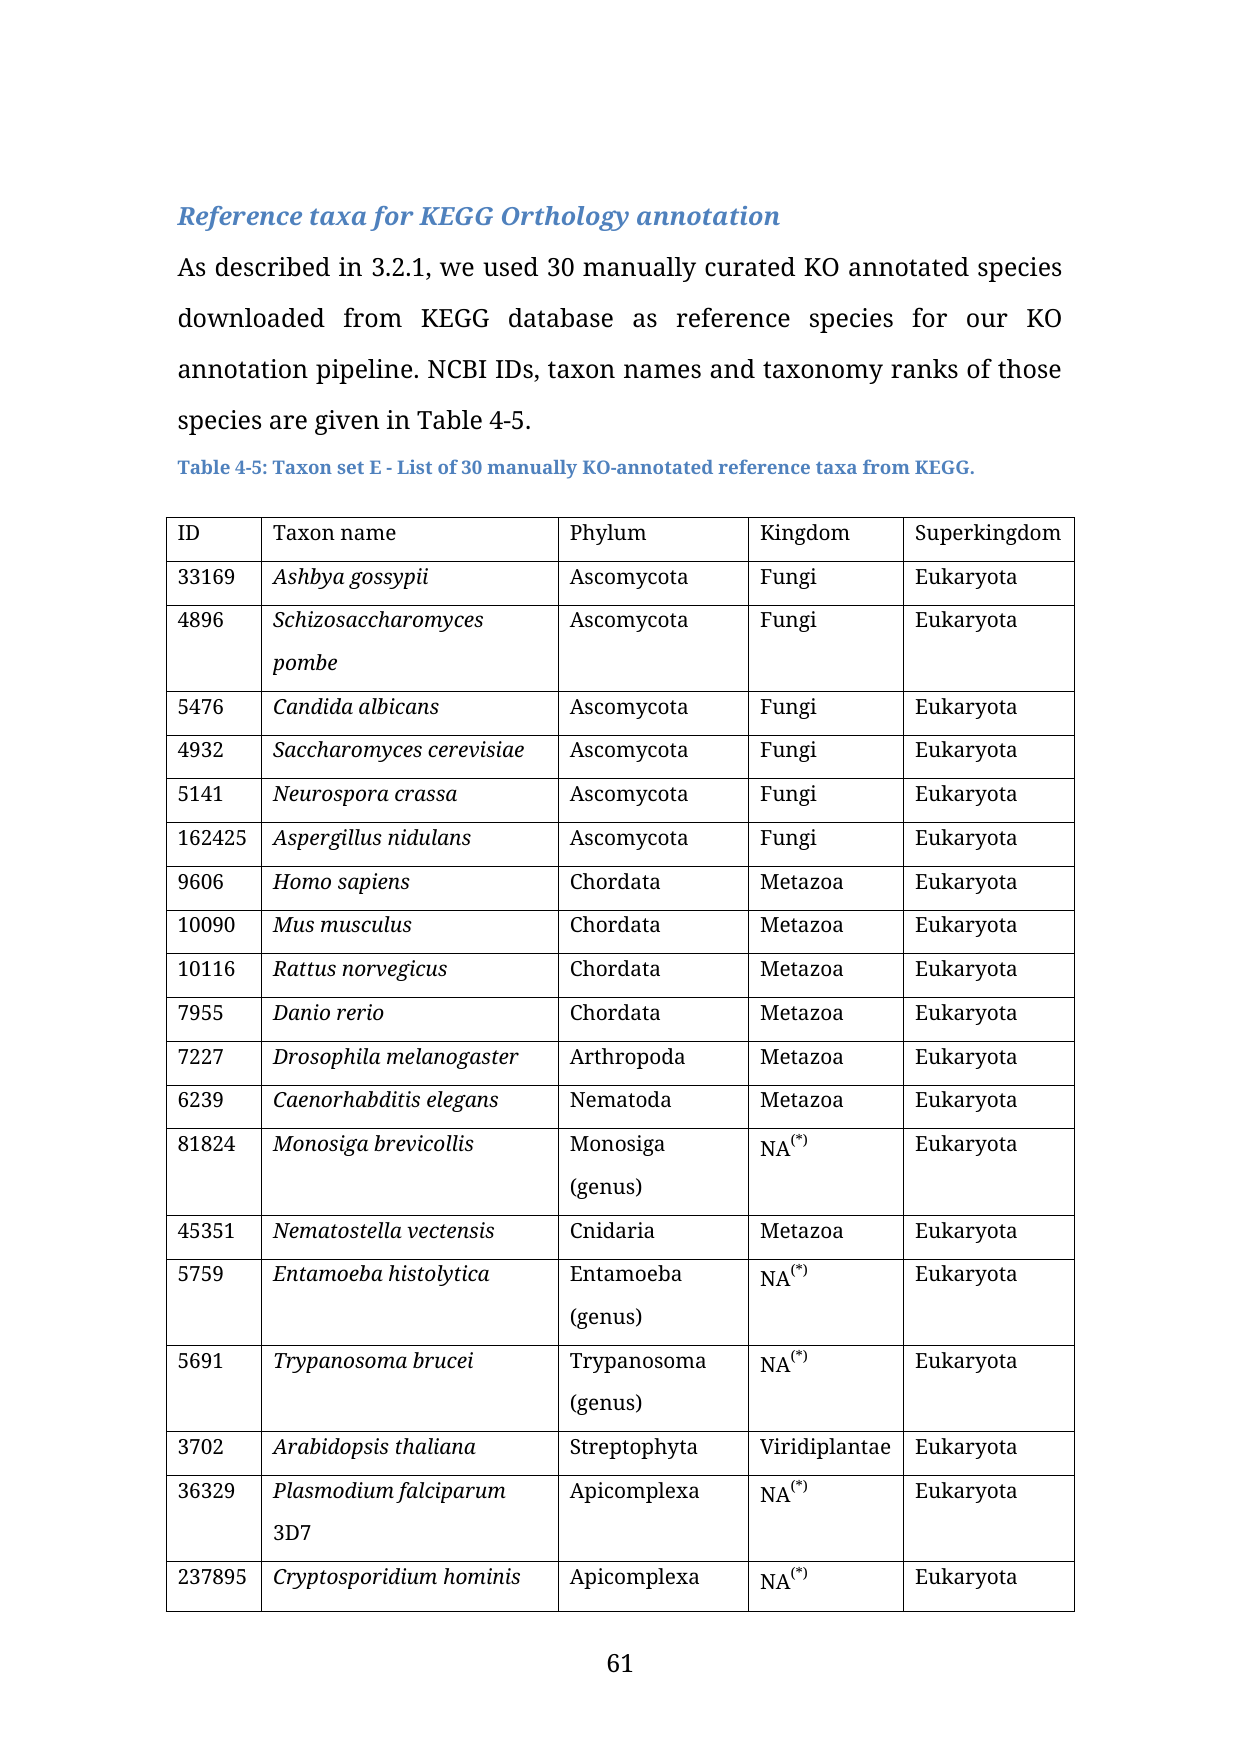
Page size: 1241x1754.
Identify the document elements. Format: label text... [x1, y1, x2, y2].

table_cell Metazoa [749, 954, 903, 997]
table_cell Eukaryota [904, 692, 1074, 734]
table_cell Fungi [749, 692, 903, 734]
table_cell 6239 [167, 1086, 261, 1128]
table_cell 10116 [167, 954, 261, 997]
table_cell Fungi [749, 779, 903, 822]
table_cell NA(*) [749, 1260, 903, 1345]
table_header Superkingdom [904, 518, 1074, 561]
table_header Taxon name [262, 518, 558, 561]
table_cell 7227 [167, 1042, 261, 1084]
table_cell 5759 [167, 1260, 261, 1345]
table_cell 5691 [167, 1346, 261, 1431]
table_cell Eukaryota [904, 1216, 1074, 1258]
table_cell Metazoa [749, 998, 903, 1041]
table_cell Aspergillus nidulans [262, 823, 558, 866]
table_cell Nematoda [559, 1086, 748, 1128]
table_cell 5141 [167, 779, 261, 822]
table_cell 3702 [167, 1432, 261, 1475]
table_cell Entamoeba histolytica [262, 1260, 558, 1345]
table_cell Ascomycota [559, 692, 748, 734]
table_cell Eukaryota [904, 562, 1074, 604]
table_cell Cnidaria [559, 1216, 748, 1258]
table_cell Ascomycota [559, 736, 748, 778]
table_cell Caenorhabditis elegans [262, 1086, 558, 1128]
table_cell NA(*) [749, 1346, 903, 1431]
table_cell Candida albicans [262, 692, 558, 734]
table_cell Metazoa [749, 1216, 903, 1258]
table_cell Eukaryota [904, 1042, 1074, 1084]
table_cell Arthropoda [559, 1042, 748, 1084]
table_cell Eukaryota [904, 1346, 1074, 1431]
table_cell 237895 [167, 1562, 261, 1611]
table_cell Mus musculus [262, 911, 558, 953]
table_cell Ascomycota [559, 779, 748, 822]
table_cell Streptophyta [559, 1432, 748, 1475]
table_cell 7955 [167, 998, 261, 1041]
table_cell Fungi [749, 562, 903, 604]
table_cell Eukaryota [904, 998, 1074, 1041]
table_cell 4896 [167, 606, 261, 691]
table_cell NA(*) [749, 1129, 903, 1215]
table_cell Nematostella vectensis [262, 1216, 558, 1258]
table_cell Ashbya gossypii [262, 562, 558, 604]
table_cell Eukaryota [904, 911, 1074, 953]
table_cell Fungi [749, 606, 903, 691]
table_cell 162425 [167, 823, 261, 866]
table_cell Eukaryota [904, 1432, 1074, 1475]
table_header Phylum [559, 518, 748, 561]
table_cell Eukaryota [904, 1260, 1074, 1345]
table_cell Eukaryota [904, 1086, 1074, 1128]
table_cell Chordata [559, 954, 748, 997]
table_cell Apicomplexa [559, 1476, 748, 1561]
table_cell Ascomycota [559, 606, 748, 691]
table_cell Ascomycota [559, 562, 748, 604]
table_cell Trypanosoma brucei [262, 1346, 558, 1431]
table_cell Eukaryota [904, 606, 1074, 691]
table_cell 5476 [167, 692, 261, 734]
text Reference taxa for KEGG Orthology annotation [177, 199, 1063, 233]
table_cell 45351 [167, 1216, 261, 1258]
table_header ID [167, 518, 261, 561]
table_cell Schizosaccharomyces pombe [262, 606, 558, 691]
table_cell Danio rerio [262, 998, 558, 1041]
table_cell Eukaryota [904, 823, 1074, 866]
table_cell Monosiga brevicollis [262, 1129, 558, 1215]
table_cell Monosiga (genus) [559, 1129, 748, 1215]
table_cell Drosophila melanogaster [262, 1042, 558, 1084]
table_cell Eukaryota [904, 954, 1074, 997]
table_cell Entamoeba (genus) [559, 1260, 748, 1345]
table_cell Eukaryota [904, 1476, 1074, 1561]
table_cell Chordata [559, 998, 748, 1041]
table_cell 9606 [167, 867, 261, 909]
table_cell NA(*) [749, 1476, 903, 1561]
table_cell Eukaryota [904, 1129, 1074, 1215]
table_cell Metazoa [749, 911, 903, 953]
table_cell 10090 [167, 911, 261, 953]
table_cell 4932 [167, 736, 261, 778]
table_header Kingdom [749, 518, 903, 561]
table_cell Saccharomyces cerevisiae [262, 736, 558, 778]
table_cell Fungi [749, 736, 903, 778]
table_cell Metazoa [749, 867, 903, 909]
table_cell 81824 [167, 1129, 261, 1215]
table_cell Eukaryota [904, 1562, 1074, 1611]
table_cell Eukaryota [904, 867, 1074, 909]
table_cell Fungi [749, 823, 903, 866]
table_cell Apicomplexa [559, 1562, 748, 1611]
table_cell Eukaryota [904, 736, 1074, 778]
table_cell 36329 [167, 1476, 261, 1561]
table_cell 33169 [167, 562, 261, 604]
table_cell Plasmodium falciparum 3D7 [262, 1476, 558, 1561]
table_cell Cryptosporidium hominis [262, 1562, 558, 1611]
table_cell Homo sapiens [262, 867, 558, 909]
table_cell Eukaryota [904, 779, 1074, 822]
table_cell Neurospora crassa [262, 779, 558, 822]
table_cell Viridiplantae [749, 1432, 903, 1475]
table_cell Metazoa [749, 1042, 903, 1084]
table_cell NA(*) [749, 1562, 903, 1611]
table_cell Chordata [559, 911, 748, 953]
table_cell Arabidopsis thaliana [262, 1432, 558, 1475]
table_cell Metazoa [749, 1086, 903, 1128]
table_cell Trypanosoma (genus) [559, 1346, 748, 1431]
table_cell Rattus norvegicus [262, 954, 558, 997]
table_cell Ascomycota [559, 823, 748, 866]
table_cell Chordata [559, 867, 748, 909]
